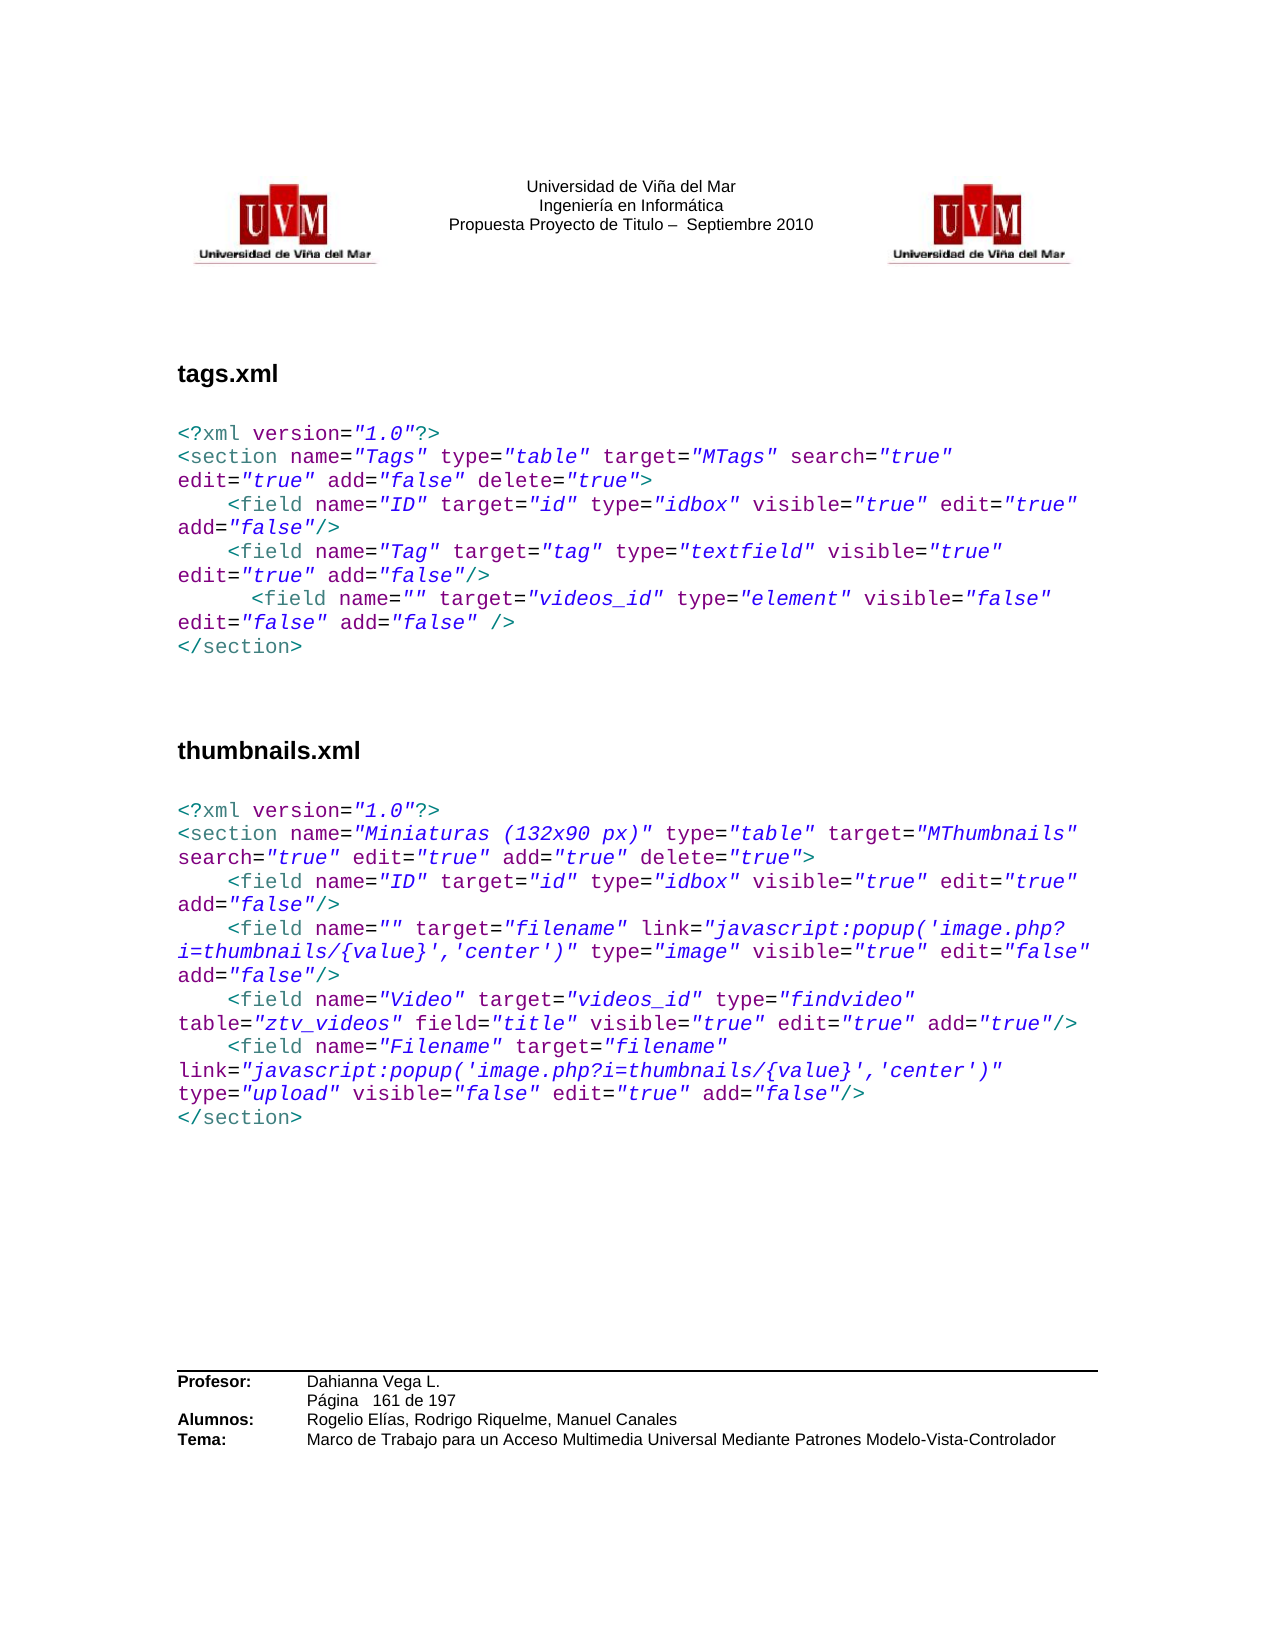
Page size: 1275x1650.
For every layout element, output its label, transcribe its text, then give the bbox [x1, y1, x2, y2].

text <field name="Filename" target="filename" link="javascript:popup('image.php?i=thumbnails/{value}','center')" type="upload" visible="false" edit="true" add="false"/> [177, 1036, 1098, 1107]
text <?xml version="1.0"?> [177, 800, 1098, 823]
text <field name="" target="videos_id" type="element" visible="false" edit="false" add="false" /> [177, 588, 1098, 636]
picture [177, 176, 390, 267]
text <field name="" target="filename" link="javascript:popup('image.php?i=thumbnails/{value}','center')" type="image" visible="true" edit="false" add="false"/> [177, 918, 1098, 989]
text <field name="Tag" target="tag" type="textfield" visible="true" edit="true" add="false"/> [177, 541, 1098, 588]
text <?xml version="1.0"?> [177, 423, 1098, 446]
text </section> [177, 1107, 1098, 1131]
text <field name="ID" target="id" type="idbox" visible="true" edit="true" add="false"/> [177, 494, 1098, 541]
text <section name="Miniaturas (132x90 px)" type="table" target="MThumbnails" search="true" edit="true" add="true" delete="true"> [177, 823, 1098, 871]
picture [871, 176, 1084, 267]
text thumbnails.xml [177, 736, 1098, 764]
text <section name="Tags" type="table" target="MTags" search="true" edit="true" add="false" delete="true"> [177, 446, 1098, 494]
text </section> [177, 636, 1098, 659]
text <field name="Video" target="videos_id" type="findvideo" table="ztv_videos" field="title" visible="true" edit="true" add="true"/> [177, 989, 1098, 1036]
text <field name="ID" target="id" type="idbox" visible="true" edit="true" add="false"/> [177, 871, 1098, 918]
text tags.xml [177, 359, 1098, 388]
